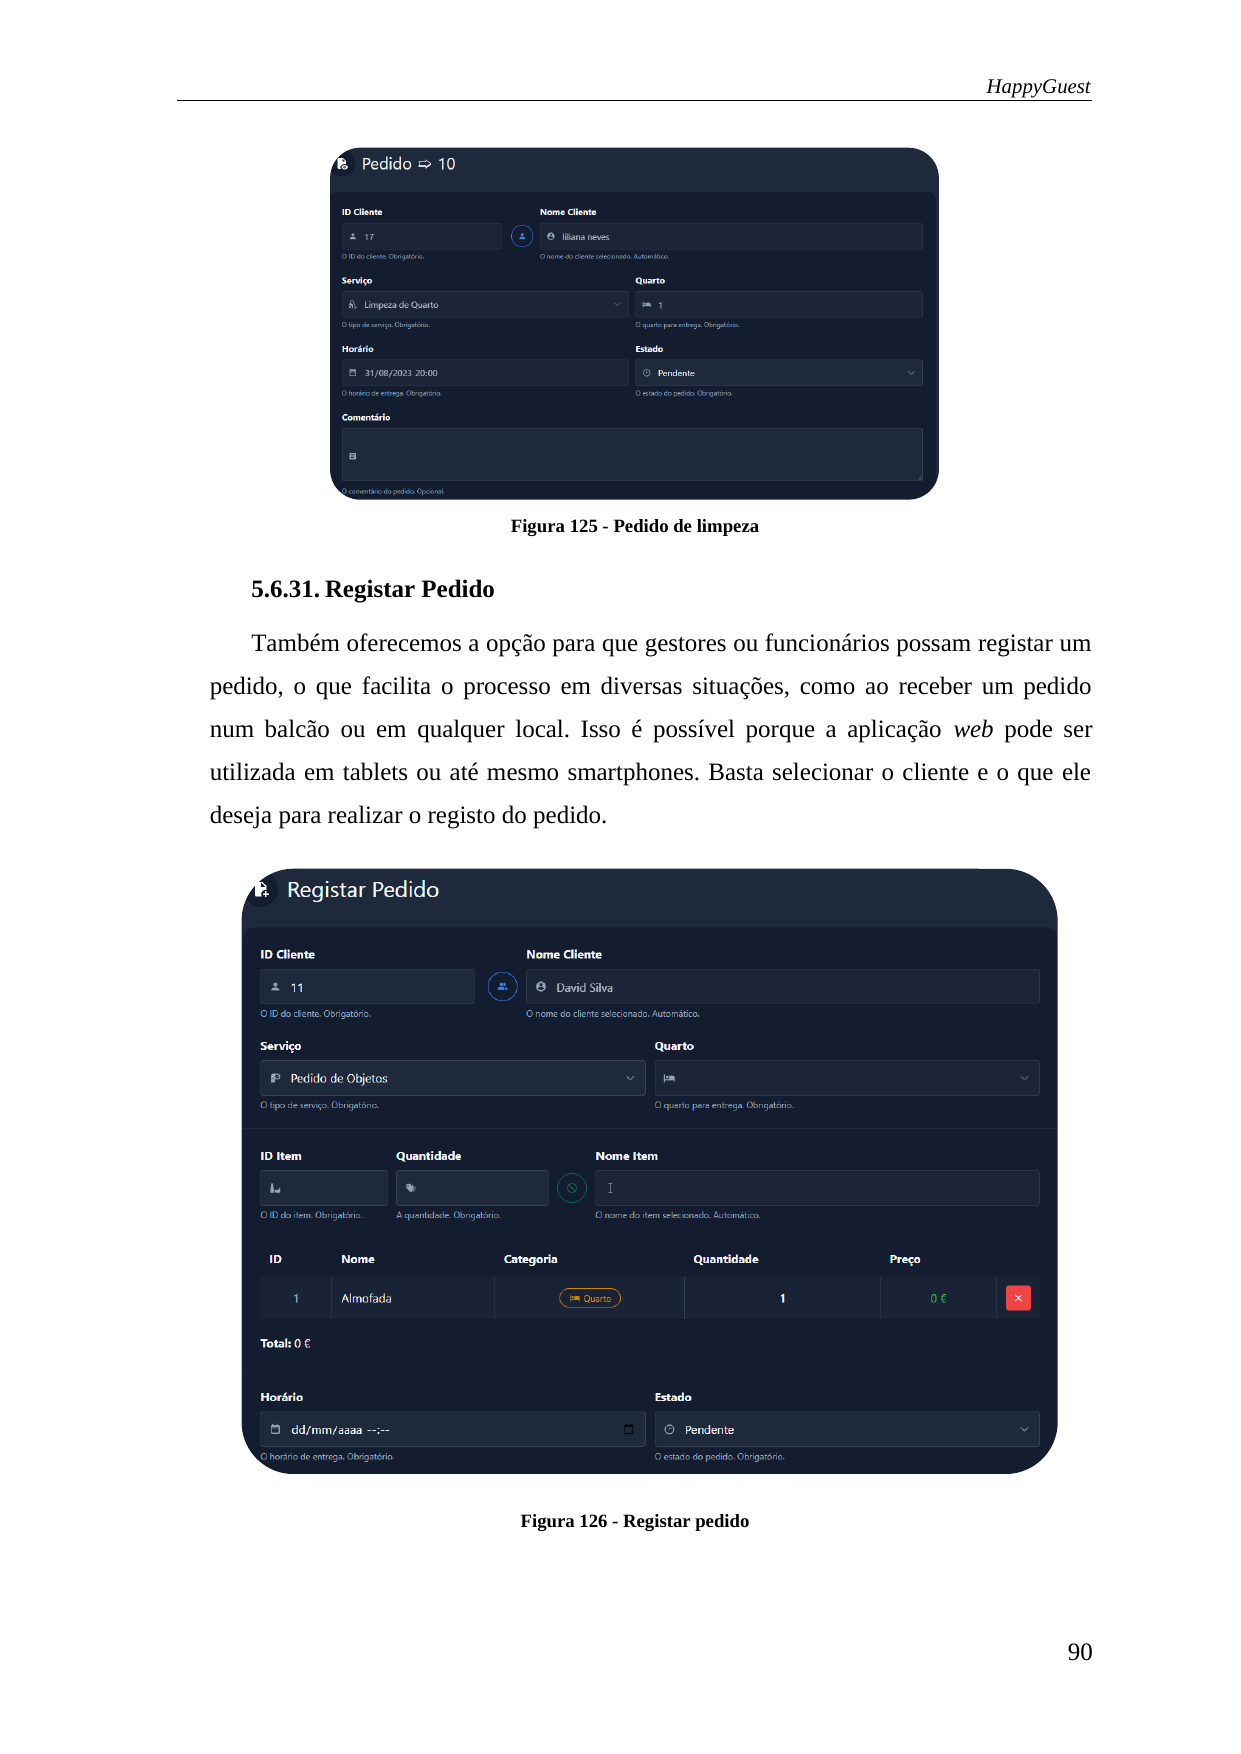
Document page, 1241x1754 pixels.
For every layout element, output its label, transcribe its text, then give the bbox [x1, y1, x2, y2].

text Figura 126 - Registar pedido [177, 1510, 1092, 1532]
text Figura 125 - Pedido de limpeza [177, 515, 1092, 537]
text Também oferecemos a opção para que gestores ou funcionários possam registar um pedido, o que facilita o processo em diversas situações, como ao receber um pedido num balcão ou em qualquer local. Isso é possível porque a aplicação web pode ser utilizada em tablets ou até mesmo smartphones. Basta selecionar o cliente e o que ele deseja para realizar o registo do pedido. [209, 628, 1092, 829]
picture [330, 147, 939, 500]
picture [241, 868, 1058, 1474]
subtitle Registar Pedido [251, 574, 1092, 603]
